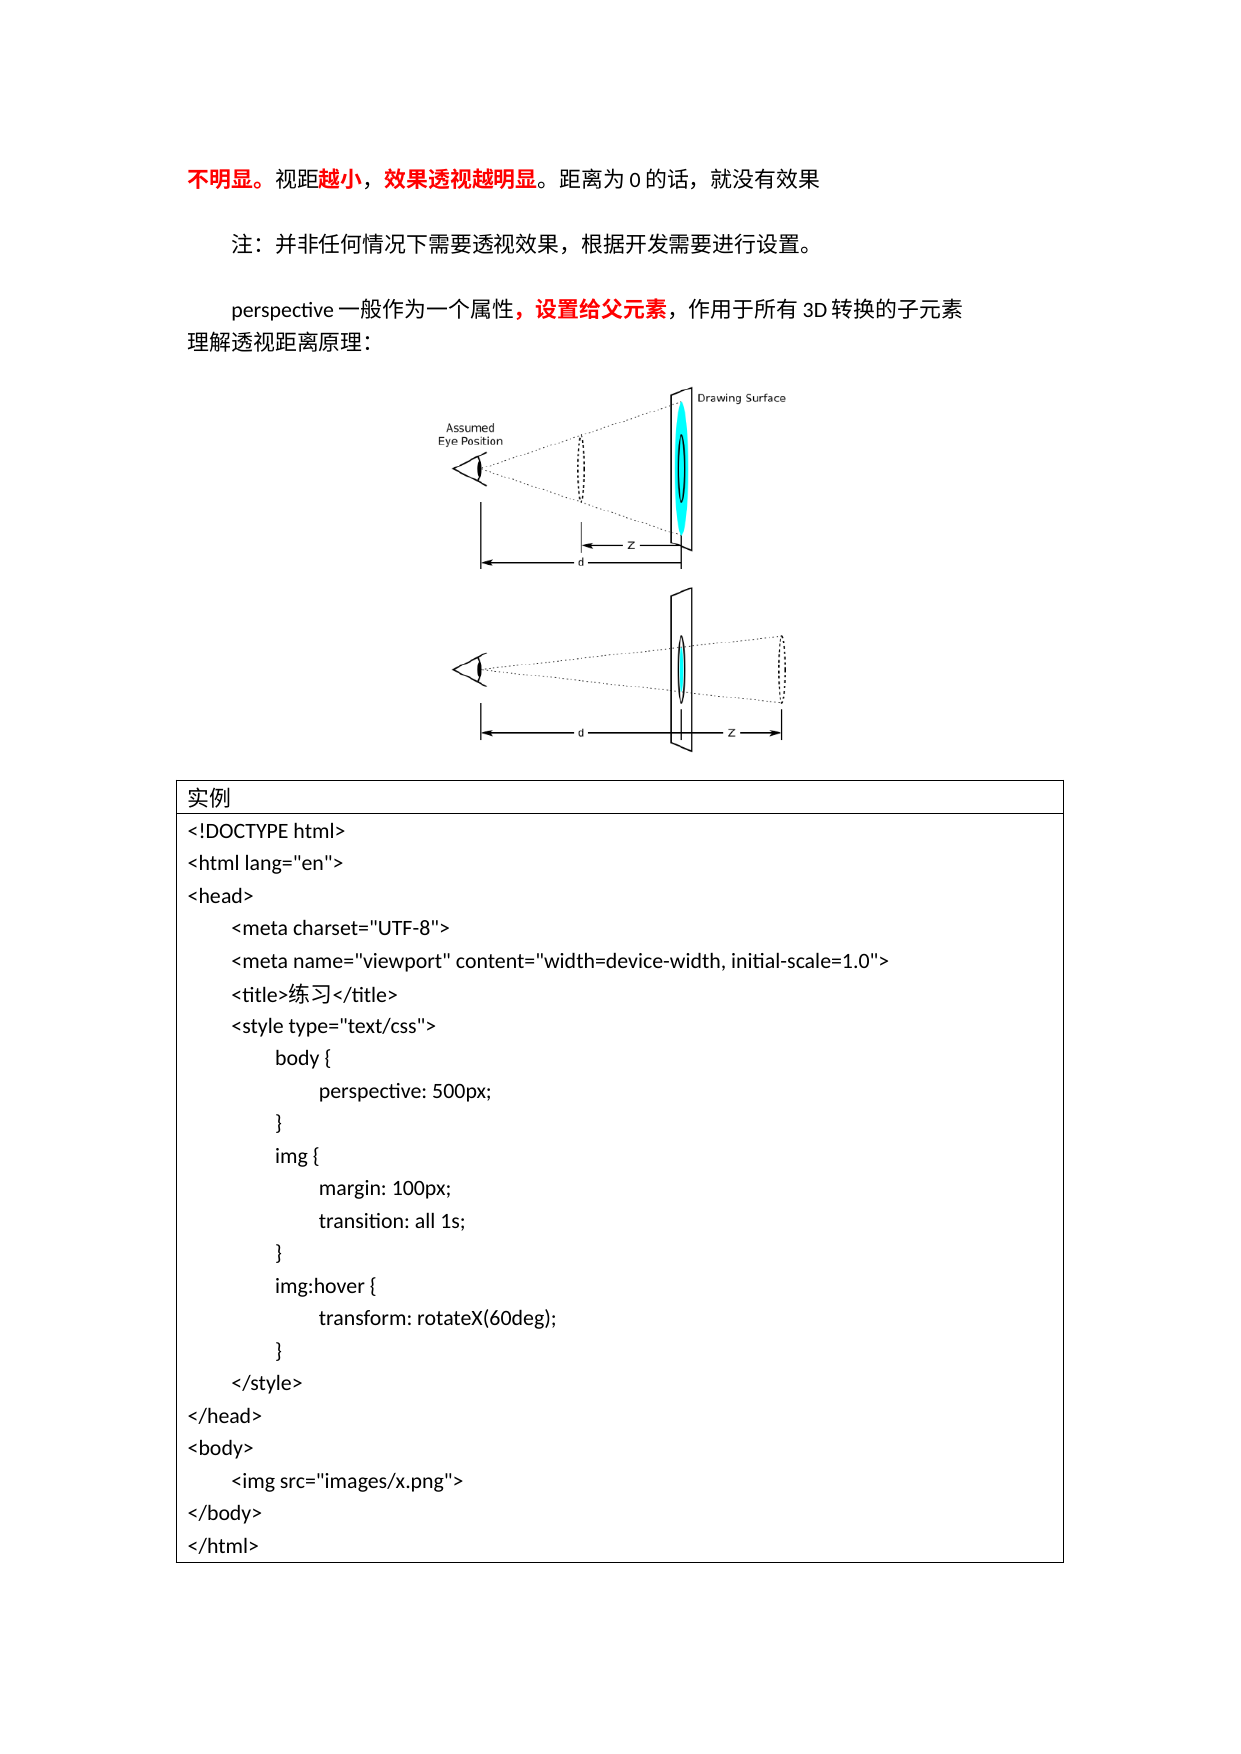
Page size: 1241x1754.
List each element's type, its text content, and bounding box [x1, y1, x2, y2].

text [187, 162, 1053, 194]
table_cell <!DOCTYPE html> <html lang="en"> <head> <meta charset="UTF-8"> <meta name="viewport" content="width=device-width, initial-scale=1.0"> <title>练习</title> <style type="text/css"> body { perspective: 500px; } img { margin: 100px; transition: all 1s; } img:hover { transform: rotateX(60deg); } </style> </head> <body> <img src="images/x.png"> </body> </html> [177, 814, 1063, 1562]
text 注：并非任何情况下需要透视效果，根据开发需要进行设置。 [187, 227, 1053, 259]
text perspective 一般作为一个属性，设置给父元素，作用于所有3D转换的子元素 [187, 292, 1053, 324]
text 理解透视距离原理： [187, 324, 1053, 357]
picture [426, 357, 814, 764]
table_header 实例 [177, 781, 1063, 813]
